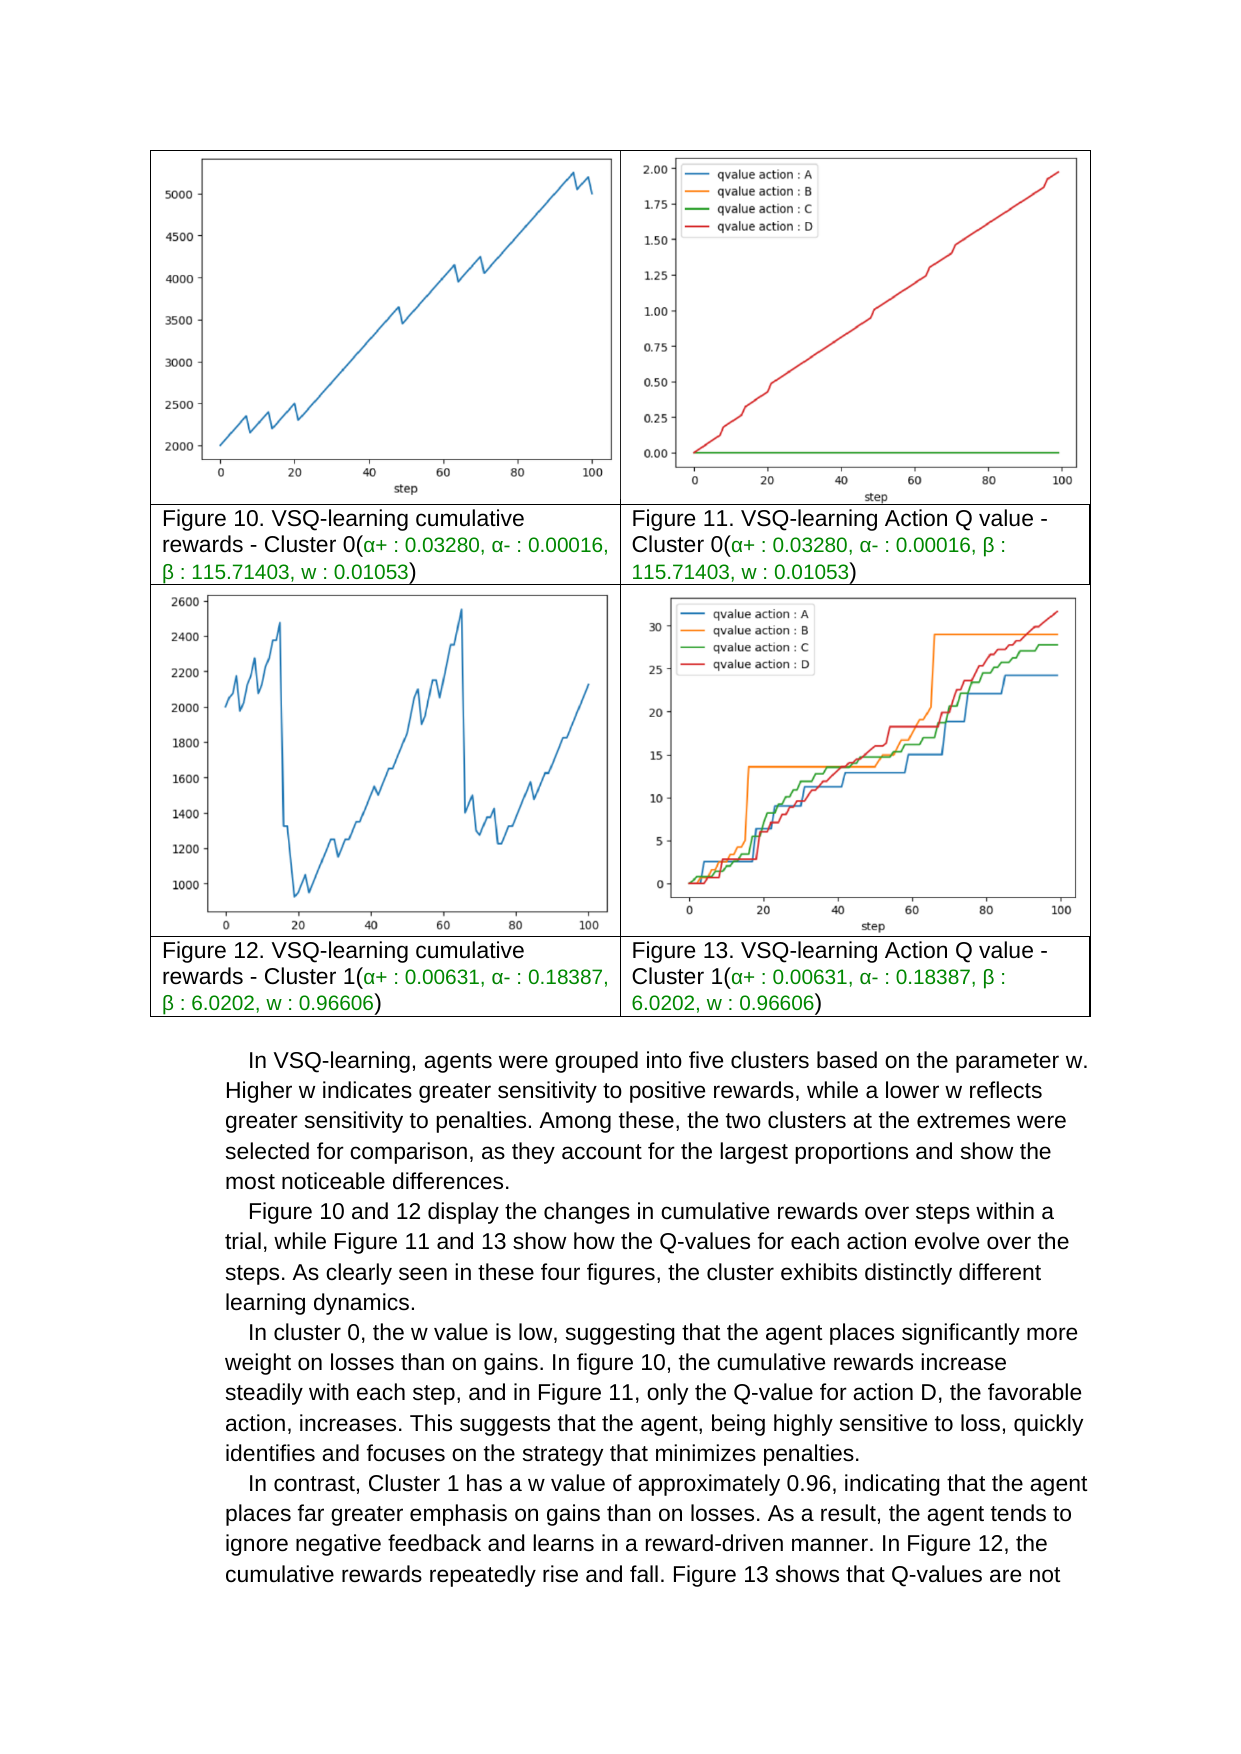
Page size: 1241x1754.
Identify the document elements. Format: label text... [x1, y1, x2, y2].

text Figure 10 and 12 display the changes in cumulative rewards over steps within a trial, while Figure 11 and 13 show how the Q-values for each action evolve over the steps. As clearly seen in these four figures, the cluster exhibits distinctly different learning dynamics. [225, 1198, 1090, 1315]
text In VSQ-learning, agents were grouped into five clusters based on the parameter w. Higher w indicates greater sensitivity to positive rewards, while a lower w reflects greater sensitivity to penalties. Among these, the two clusters at the extremes were selected for comparison, as they account for the largest proportions and show the most noticeable differences. [225, 1047, 1090, 1194]
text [225, 1470, 1090, 1587]
table_cell [151, 585, 620, 936]
table_header [151, 151, 620, 504]
picture [631, 151, 1090, 504]
picture [161, 585, 619, 933]
picture [631, 585, 1090, 936]
picture [161, 151, 621, 499]
table_cell Figure 11. VSQ-learning Action Q value - Cluster 0(α+ : 0.03280, α- : 0.00016, β : 115.71403, w : 0.01053) [621, 505, 1089, 584]
table_cell Figure 13. VSQ-learning Action Q value - Cluster 1(α+ : 0.00631, α- : 0.18387, β : 6.0202, w : 0.96606) [621, 937, 1089, 1016]
text In cluster 0, the w value is low, suggesting that the agent places significantly more weight on losses than on gains. In figure 10, the cumulative rewards increase steadily with each step, and in Figure 11, only the Q-value for action D, the favorable action, increases. This suggests that the agent, being highly sensitive to loss, quickly identifies and focuses on the strategy that minimizes penalties. [225, 1319, 1090, 1466]
table_cell Figure 10. VSQ-learning cumulative rewards - Cluster 0(α+ : 0.03280, α- : 0.00016, β : 115.71403, w : 0.01053) [151, 505, 620, 584]
table_cell Figure 12. VSQ-learning cumulative rewards - Cluster 1(α+ : 0.00631, α- : 0.18387, β : 6.0202, w : 0.96606) [151, 937, 620, 1016]
table_header [621, 151, 631, 504]
table_cell [621, 585, 631, 936]
